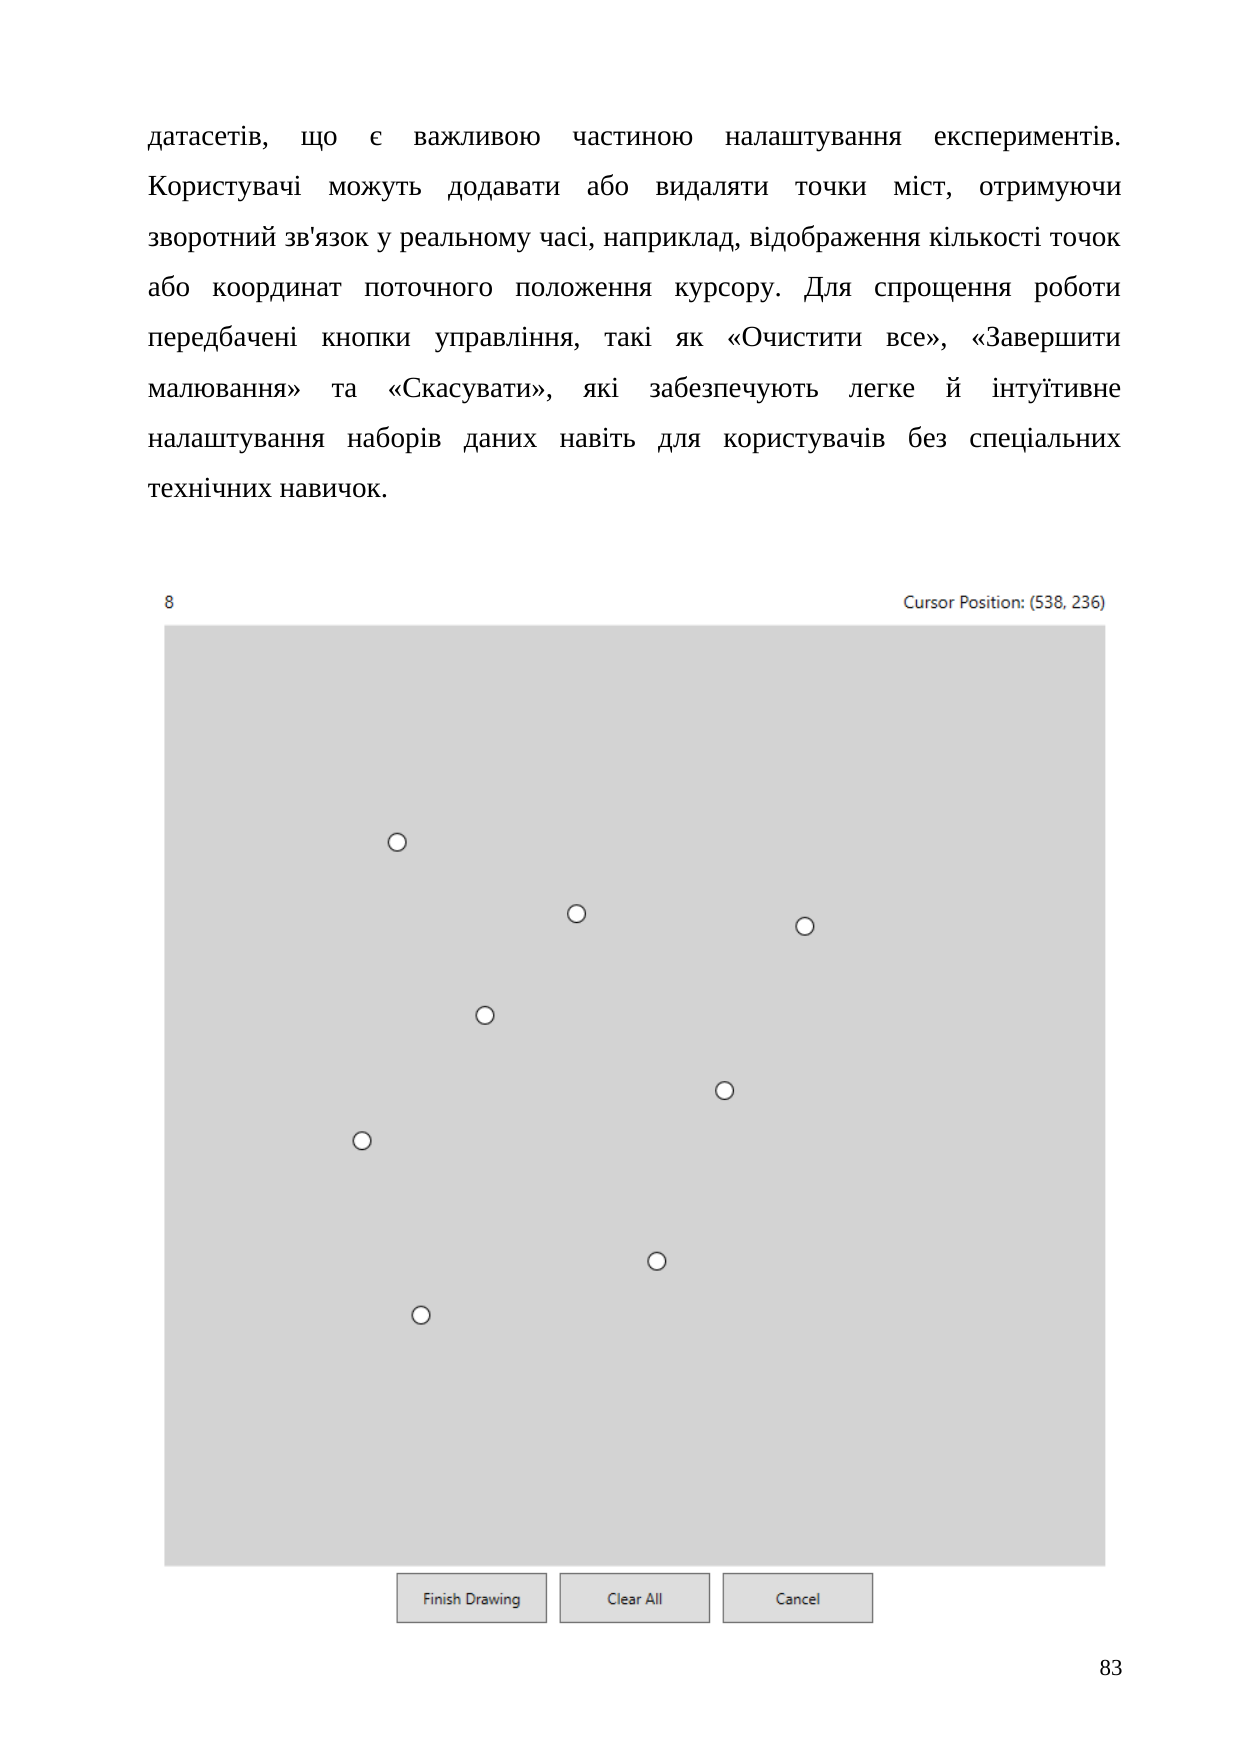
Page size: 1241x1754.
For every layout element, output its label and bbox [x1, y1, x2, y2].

picture [147, 582, 1123, 1632]
text [148, 118, 1122, 504]
